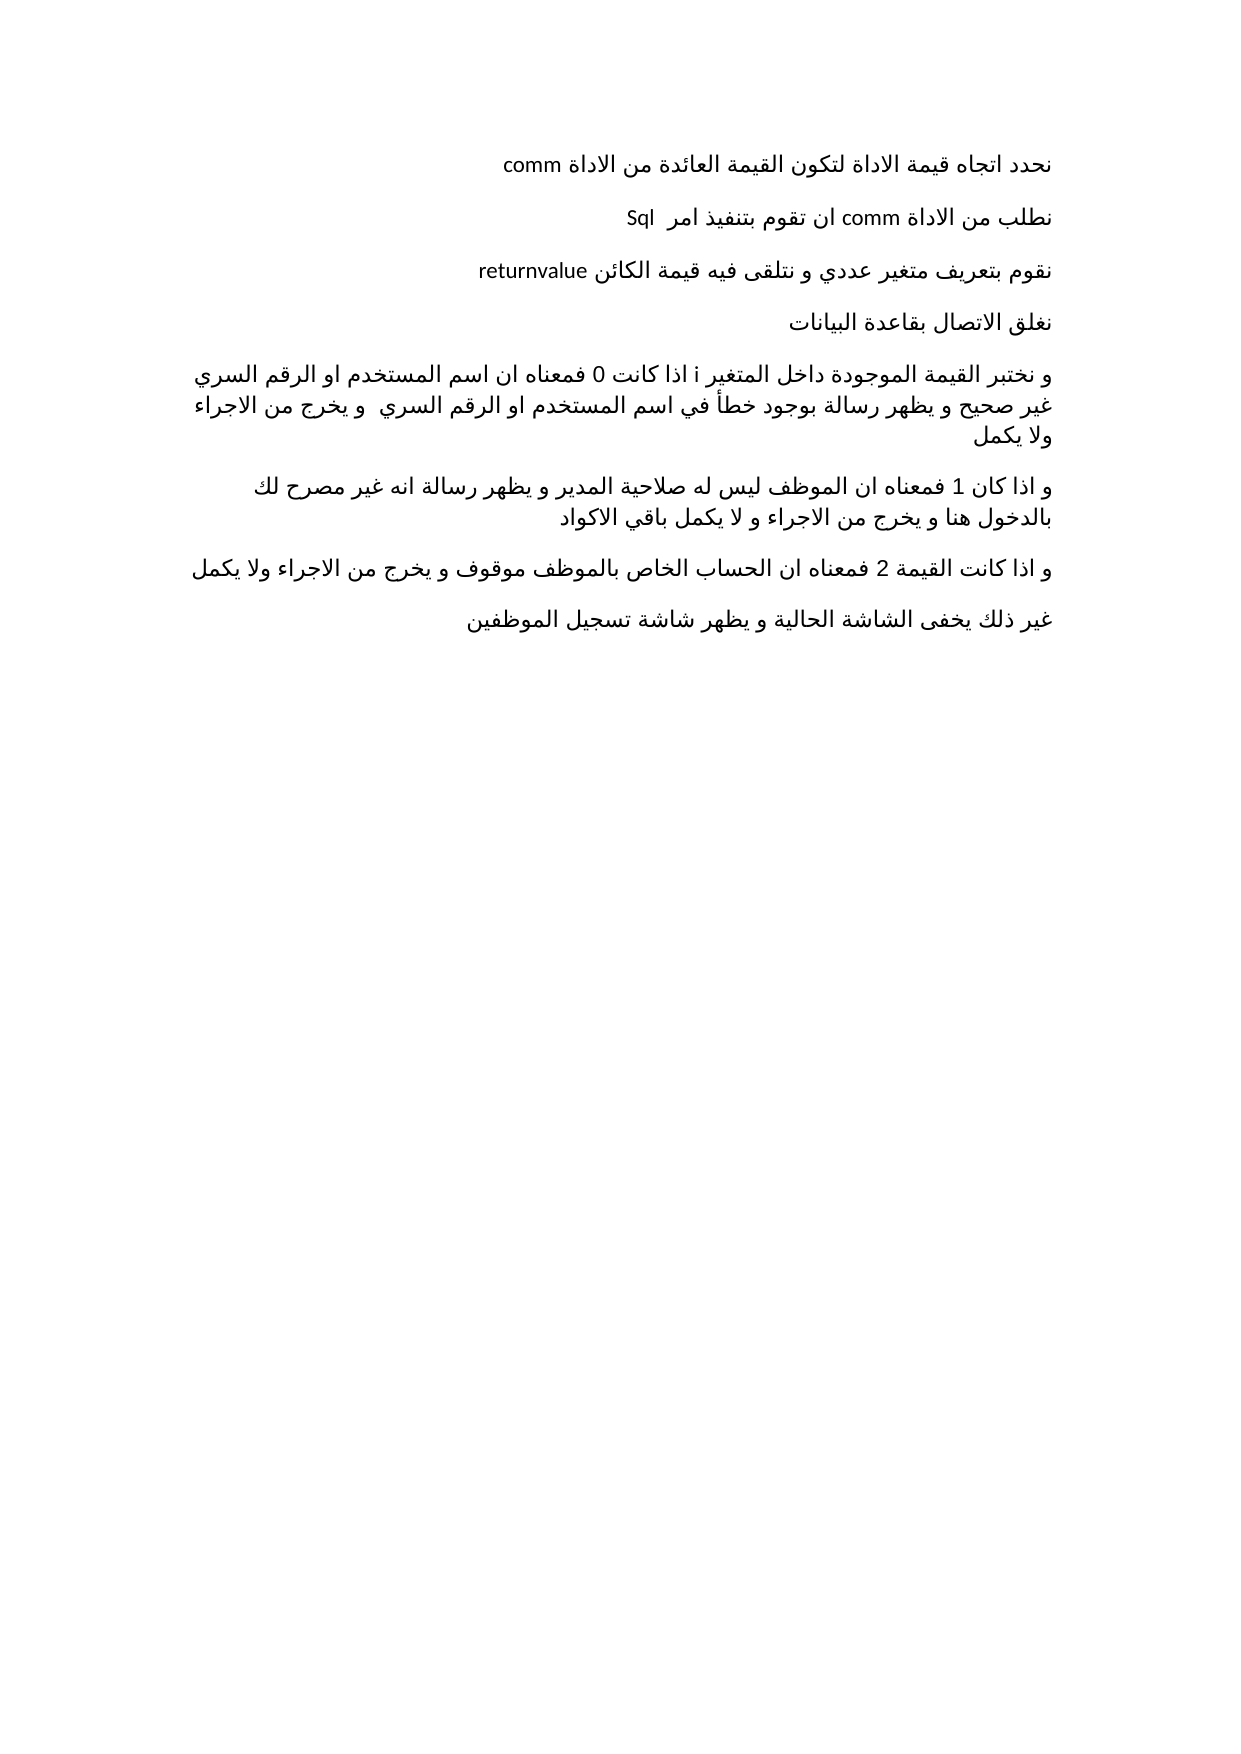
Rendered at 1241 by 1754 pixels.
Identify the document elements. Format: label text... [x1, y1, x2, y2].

text و نختبر القيمة الموجودة داخل المتغير i اذا كانت 0 فمعناه ان اسم المستخدم او الرقم السري غير صحيح و يظهر رسالة بوجود خطأ في اسم المستخدم او الرقم السري و يخرج من الاجراء ولا يكمل [187, 360, 1053, 448]
text و اذا كانت القيمة 2 فمعناه ان الحساب الخاص بالموظف موقوف و يخرج من الاجراء ولا يكمل [187, 554, 1053, 581]
text غير ذلك يخفى الشاشة الحالية و يظهر شاشة تسجيل الموظفين [187, 606, 1053, 632]
text نحدد اتجاه قيمة الاداة لتكون القيمة العائدة من الاداة comm [187, 150, 1053, 178]
text نغلق الاتصال بقاعدة البيانات [187, 309, 1053, 335]
text نقوم بتعريف متغير عددي و نتلقى فيه قيمة الكائن returnvalue [187, 256, 1053, 284]
text نطلب من الاداة comm ان تقوم بتنفيذ امر Sql [187, 203, 1053, 231]
text و اذا كان 1 فمعناه ان الموظف ليس له صلاحية المدير و يظهر رسالة انه غير مصرح لك بالدخول هنا و يخرج من الاجراء و لا يكمل باقي الاكواد [187, 473, 1053, 530]
